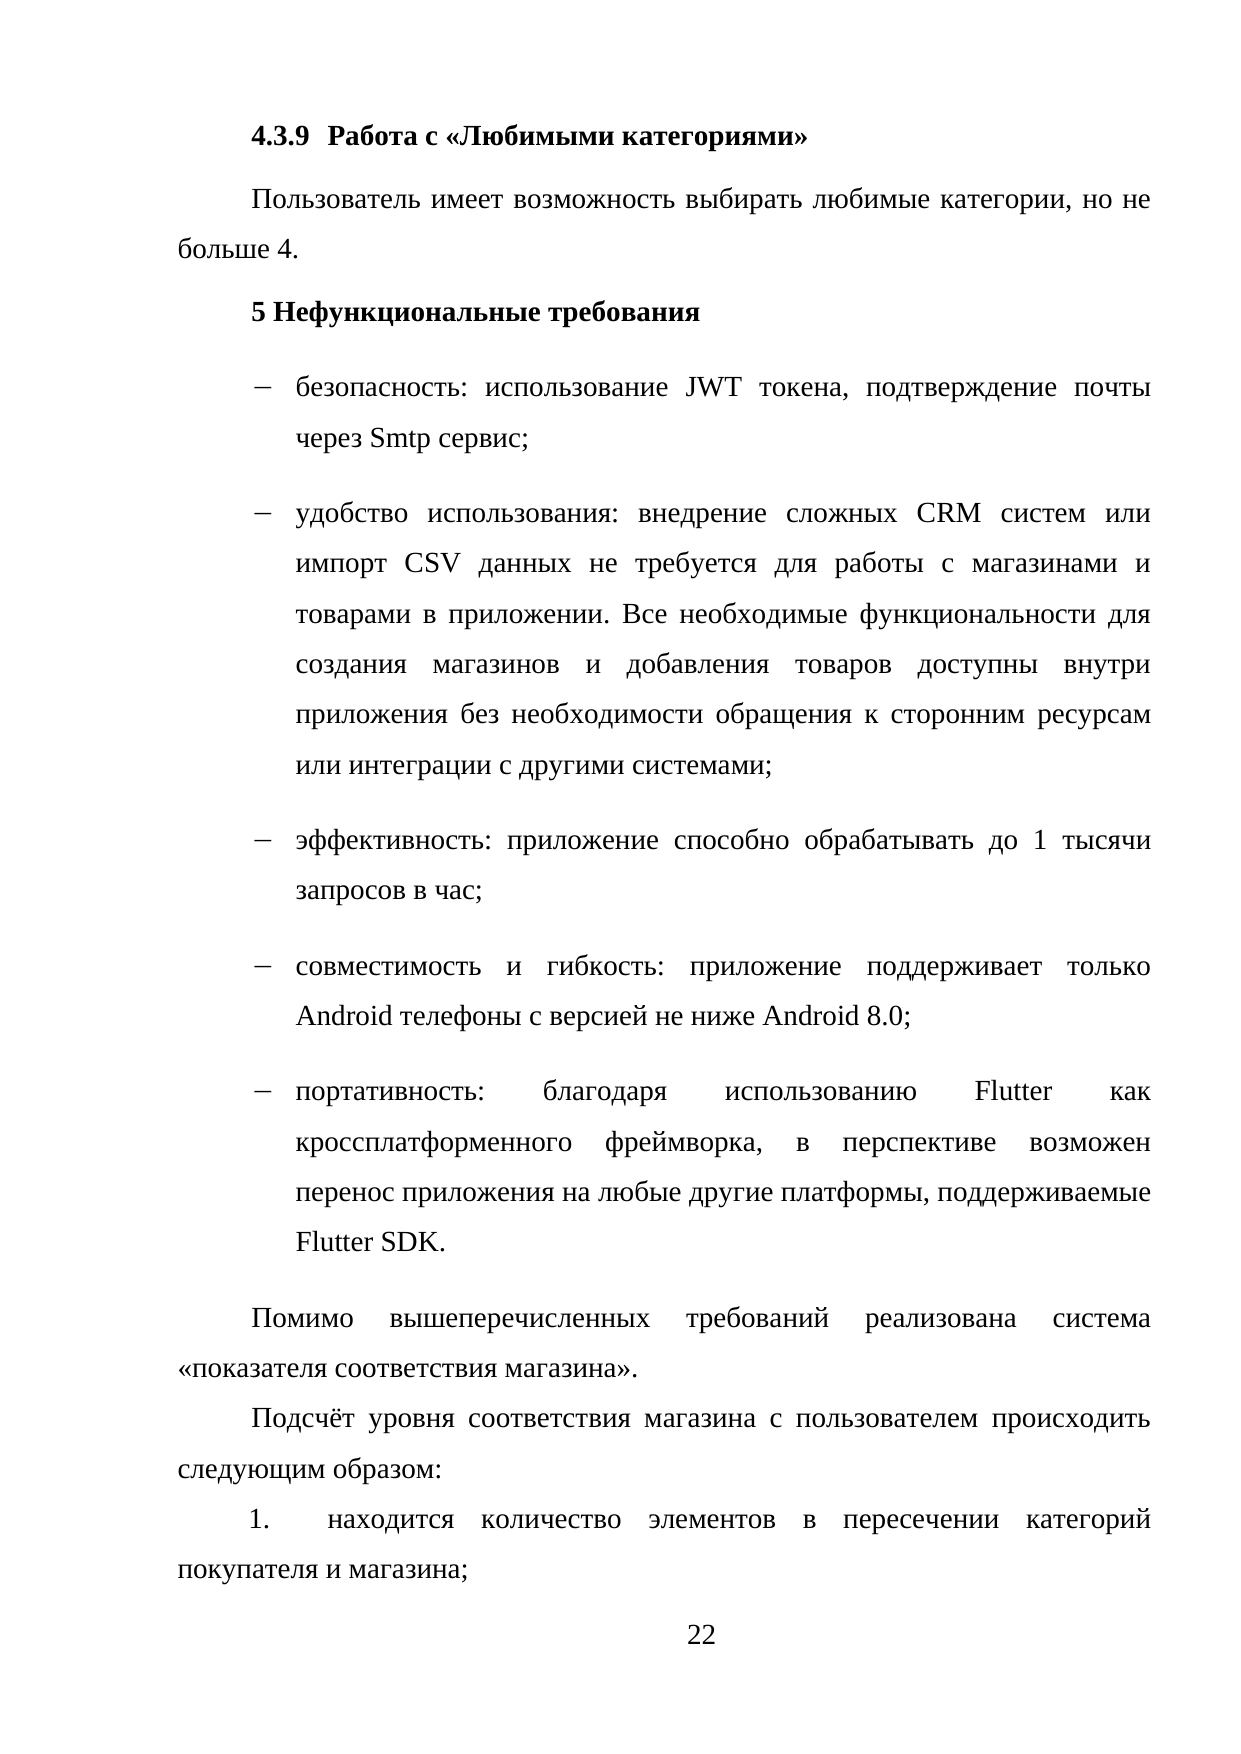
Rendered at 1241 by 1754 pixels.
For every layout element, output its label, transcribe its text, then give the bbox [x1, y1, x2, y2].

text Помимо вышеперечисленных требований реализована система «показателя соответствия магазина». [177, 1300, 1152, 1384]
text удобство использования: внедрение сложных CRM систем или импорт CSV данных не требуется для работы с магазинами и товарами в приложении. Все необходимые функциональности для создания магазинов и добавления товаров доступны внутри приложения без необходимости обращения к сторонним ресурсам или интеграции с другими системами; [251, 495, 1152, 780]
text находится количество элементов в пересечении категорий покупателя и магазина; [177, 1501, 1152, 1585]
text Подсчёт уровня соответствия магазина с пользователем происходить следующим образом: [177, 1401, 1152, 1484]
text портативность: благодаря использованию Flutter как кроссплатформенного фреймворка, в перспективе возможен перенос приложения на любые другие платформы, поддерживаемые Flutter SDK. [251, 1073, 1152, 1258]
text совместимость и гибкость: приложение поддерживает только Android телефоны с версией не ниже Android 8.0; [251, 948, 1152, 1032]
text безопасность: использование JWT токена, подтверждение почты через Smtp сервис; [251, 369, 1152, 453]
list Нефункциональные требования [251, 294, 1152, 328]
text Пользователь имеет возможность выбирать любимые категории, но не больше 4. [177, 181, 1152, 265]
list Работа с «Любимыми категориями» [251, 118, 1152, 152]
text эффективность: приложение способно обрабатывать до 1 тысячи запросов в час; [251, 822, 1152, 906]
